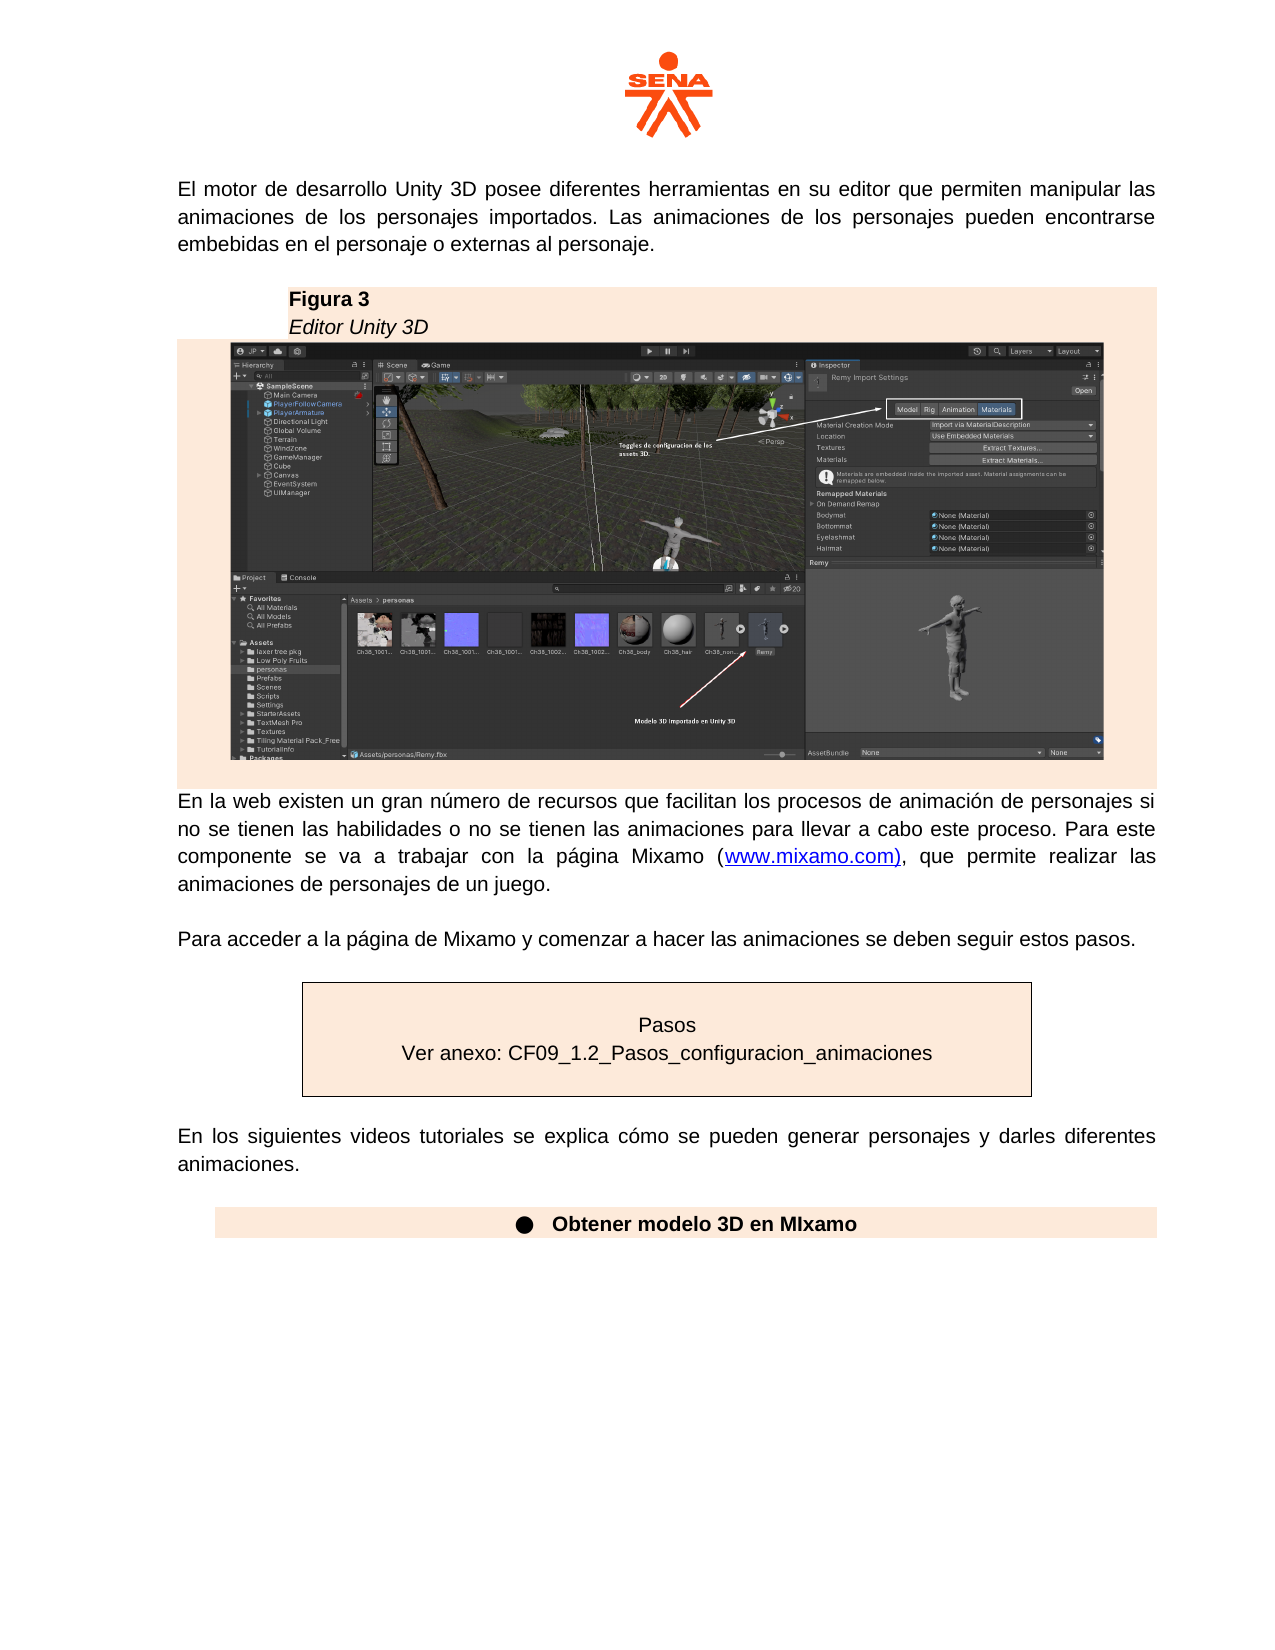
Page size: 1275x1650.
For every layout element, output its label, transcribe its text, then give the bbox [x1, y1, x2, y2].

table_header Pasos Ver anexo: CF09_1.2_Pasos_configuracion_animaciones [303, 983, 1031, 1096]
text Para acceder a la página de Mixamo y comenzar a hacer las animaciones se deben seguir estos pasos. [177, 927, 1157, 951]
text El motor de desarrollo Unity 3D posee diferentes herramientas en su editor que permiten manipular las animaciones de los personajes importados. Las animaciones de los personajes pueden encontrarse embebidas en el personaje o externas al personaje. [177, 177, 1157, 256]
picture [230, 342, 1104, 760]
text En la web existen un gran número de recursos que facilitan los procesos de animación de personajes si no se tienen las habilidades o no se tienen las animaciones para llevar a cabo este proceso. Para este componente se va a trabajar con la página Mixamo (www.mixamo.com), que permite realizar las animaciones de personajes de un juego. [177, 789, 1157, 896]
text Figura 3 [288, 287, 1157, 311]
text Editor Unity 3D [288, 315, 1157, 339]
text En los siguientes videos tutoriales se explica cómo se pueden generar personajes y darles diferentes animaciones. [177, 1124, 1157, 1176]
list Obtener modelo 3D en MIxamo [215, 1207, 1157, 1238]
picture [615, 48, 719, 142]
